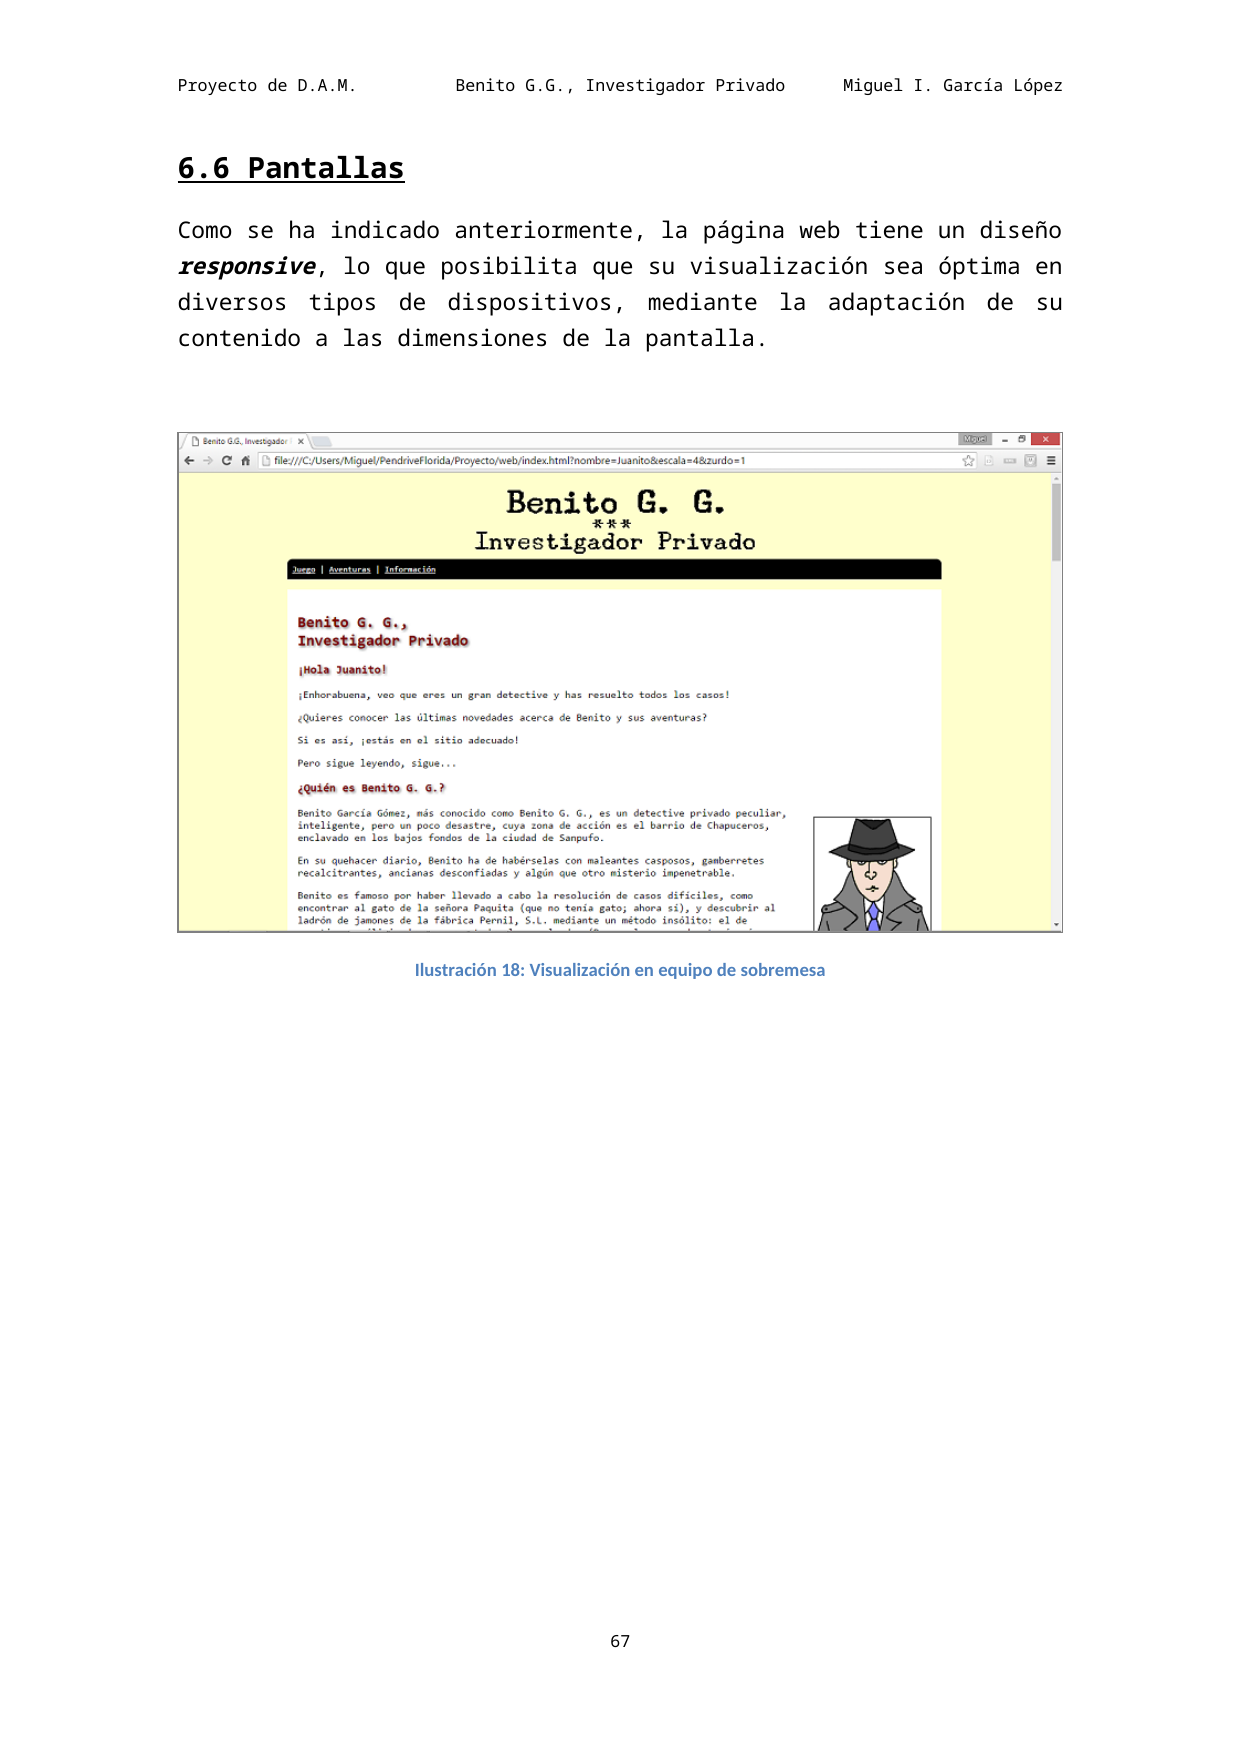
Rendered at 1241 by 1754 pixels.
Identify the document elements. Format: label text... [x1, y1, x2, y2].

text Como se ha indicado anteriormente, la página web tiene un diseño responsive, lo que posibilita que su visualización sea óptima en diversos tipos de dispositivos, mediante la adaptación de su contenido a las dimensiones de la pantalla. [177, 214, 1063, 353]
text 6.6 Pantallas [177, 148, 1063, 187]
